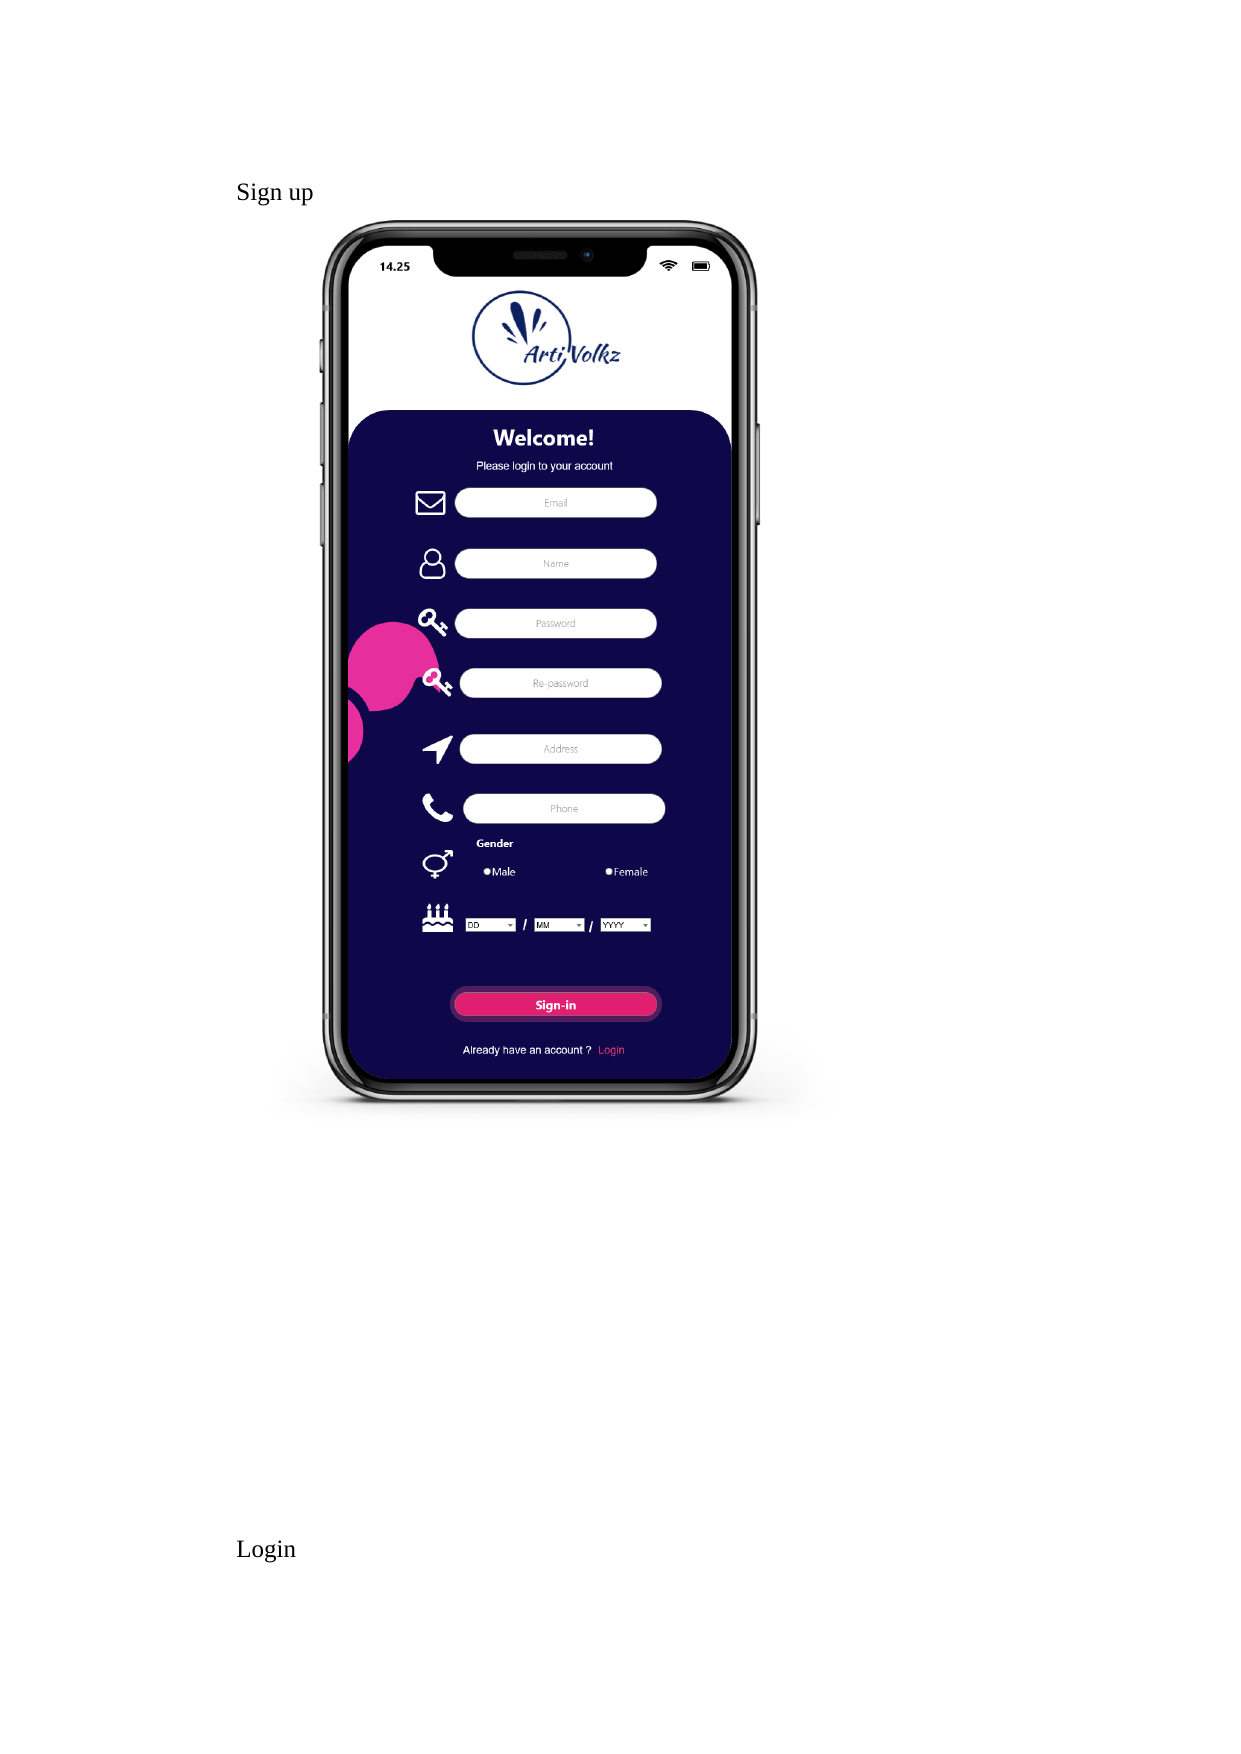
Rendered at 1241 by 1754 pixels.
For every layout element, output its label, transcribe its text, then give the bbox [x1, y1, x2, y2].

text Login [236, 1534, 1063, 1563]
picture [236, 220, 839, 1133]
text Sign up [236, 177, 1063, 206]
